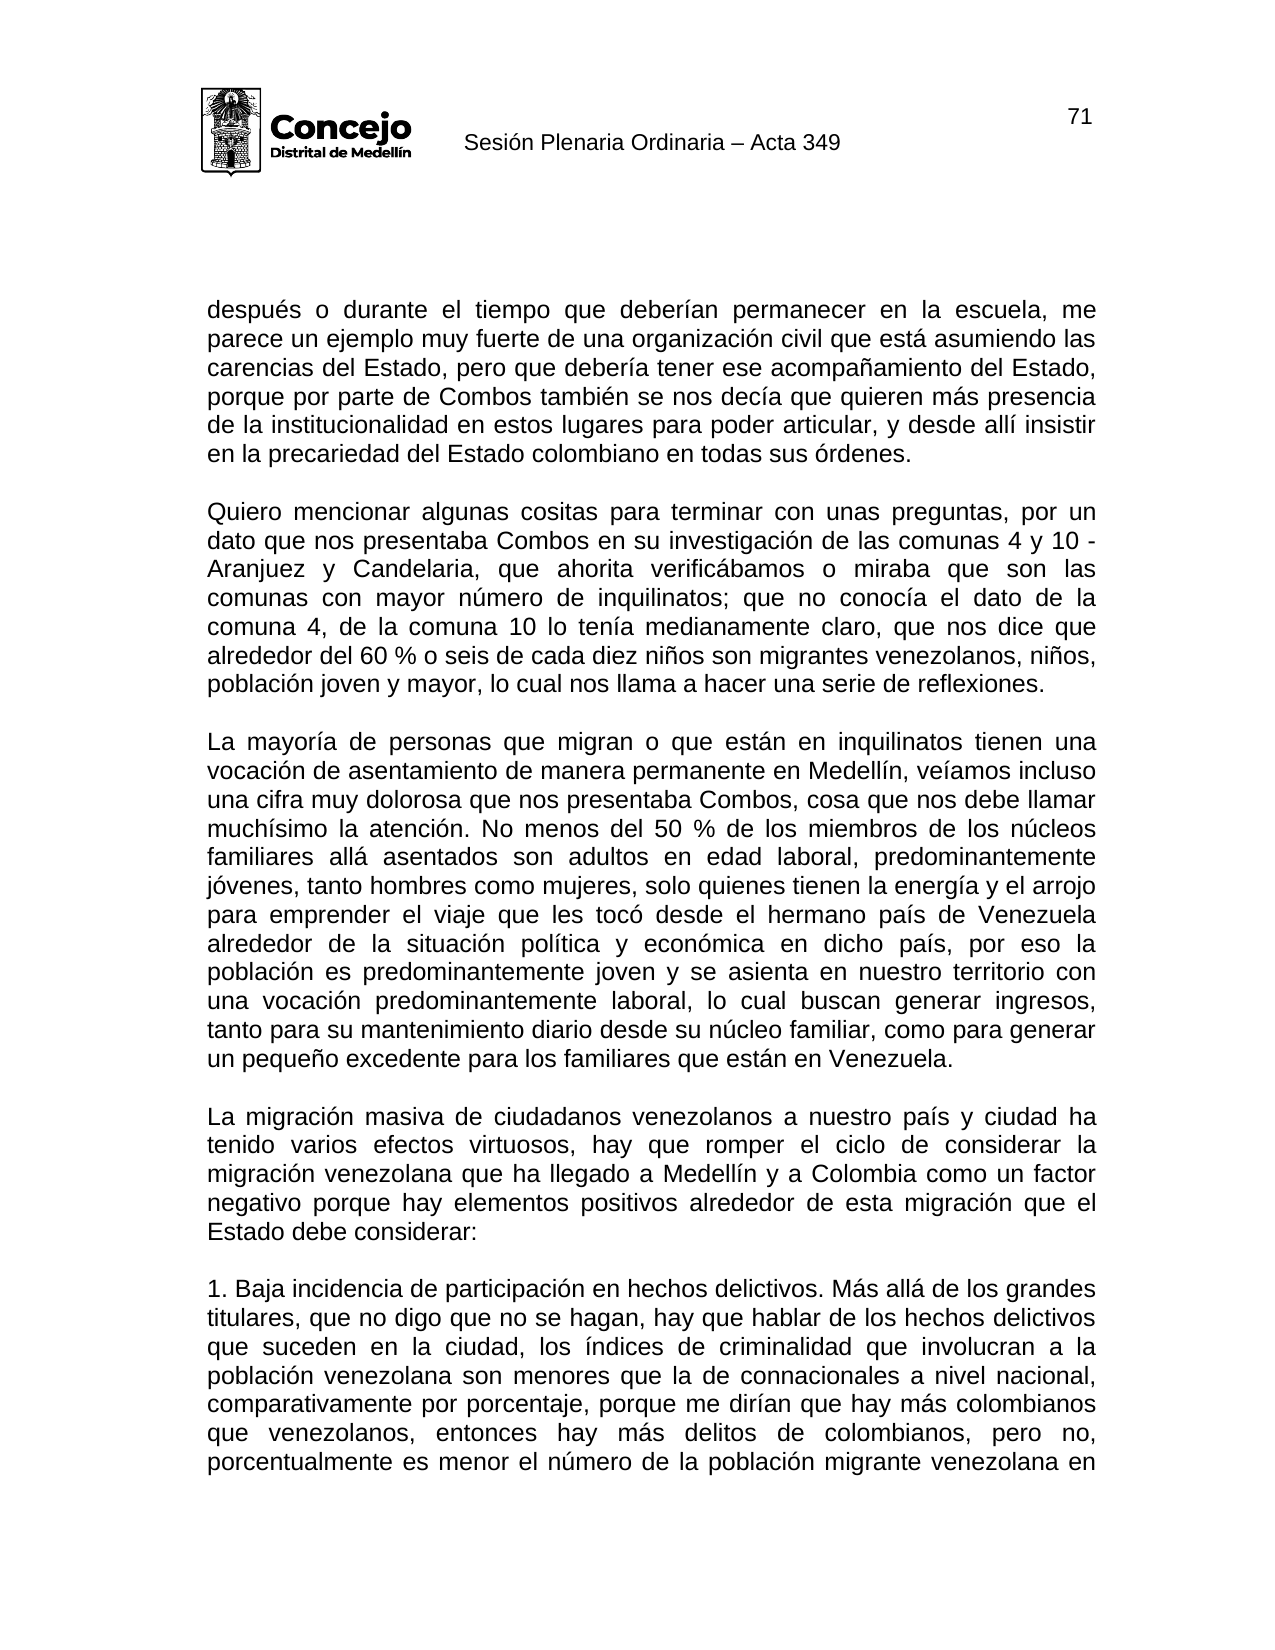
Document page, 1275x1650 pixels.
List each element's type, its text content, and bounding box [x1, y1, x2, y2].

text La migración masiva de ciudadanos venezolanos a nuestro país y ciudad ha tenido varios efectos virtuosos, hay que romper el ciclo de considerar la migración venezolana que ha llegado a Medellín y a Colombia como un factor negativo porque hay elementos positivos alrededor de esta migración que el Estado debe considerar: [207, 1102, 1098, 1245]
text La mayoría de personas que migran o que están en inquilinatos tienen una vocación de asentamiento de manera permanente en Medellín, veíamos incluso una cifra muy dolorosa que nos presentaba Combos, cosa que nos debe llamar muchísimo la atención. No menos del 50 % de los miembros de los núcleos familiares allá asentados son adultos en edad laboral, predominantemente jóvenes, tanto hombres como mujeres, solo quienes tienen la energía y el arrojo para emprender el viaje que les tocó desde el hermano país de Venezuela alrededor de la situación política y económica en dicho país, por eso la población es predominantemente joven y se asienta en nuestro territorio con una vocación predominantemente laboral, lo cual buscan generar ingresos, tanto para su mantenimiento diario desde su núcleo familiar, como para generar un pequeño excedente para los familiares que están en Venezuela. [207, 727, 1098, 1072]
text Quiero mencionar algunas cositas para terminar con unas preguntas, por un dato que nos presentaba Combos en su investigación de las comunas 4 y 10 - Aranjuez y Candelaria, que ahorita verificábamos o miraba que son las comunas con mayor número de inquilinatos; que no conocía el dato de la comuna 4, de la comuna 10 lo tenía medianamente claro, que nos dice que alrededor del 60 % o seis de cada diez niños son migrantes venezolanos, niños, población joven y mayor, lo cual nos llama a hacer una serie de reflexiones. [207, 497, 1098, 698]
picture [196, 84, 416, 181]
